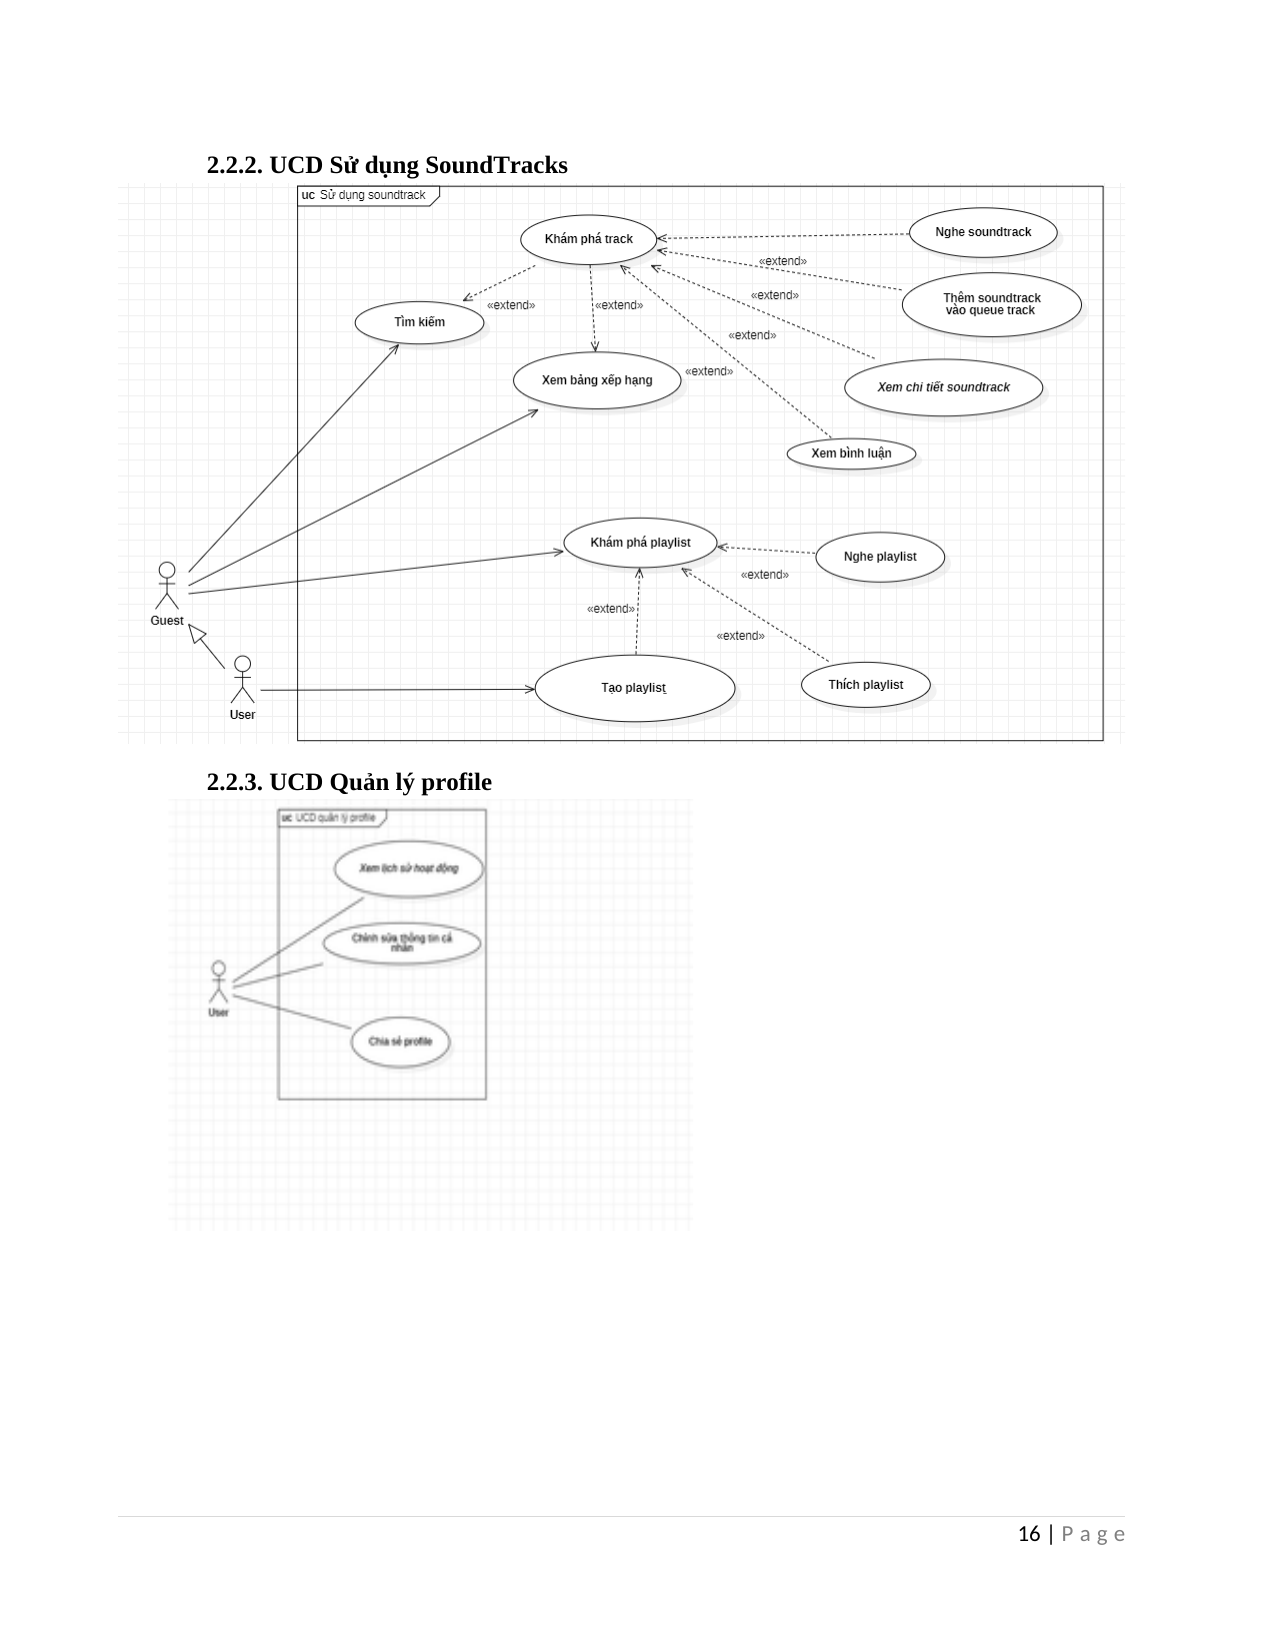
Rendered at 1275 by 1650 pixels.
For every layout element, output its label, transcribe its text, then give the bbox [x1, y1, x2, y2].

list UCD Quản lý profile [207, 767, 1125, 796]
picture [118, 183, 1125, 744]
list UCD Sử dụng SoundTracks [207, 150, 1125, 179]
picture [168, 799, 694, 1231]
